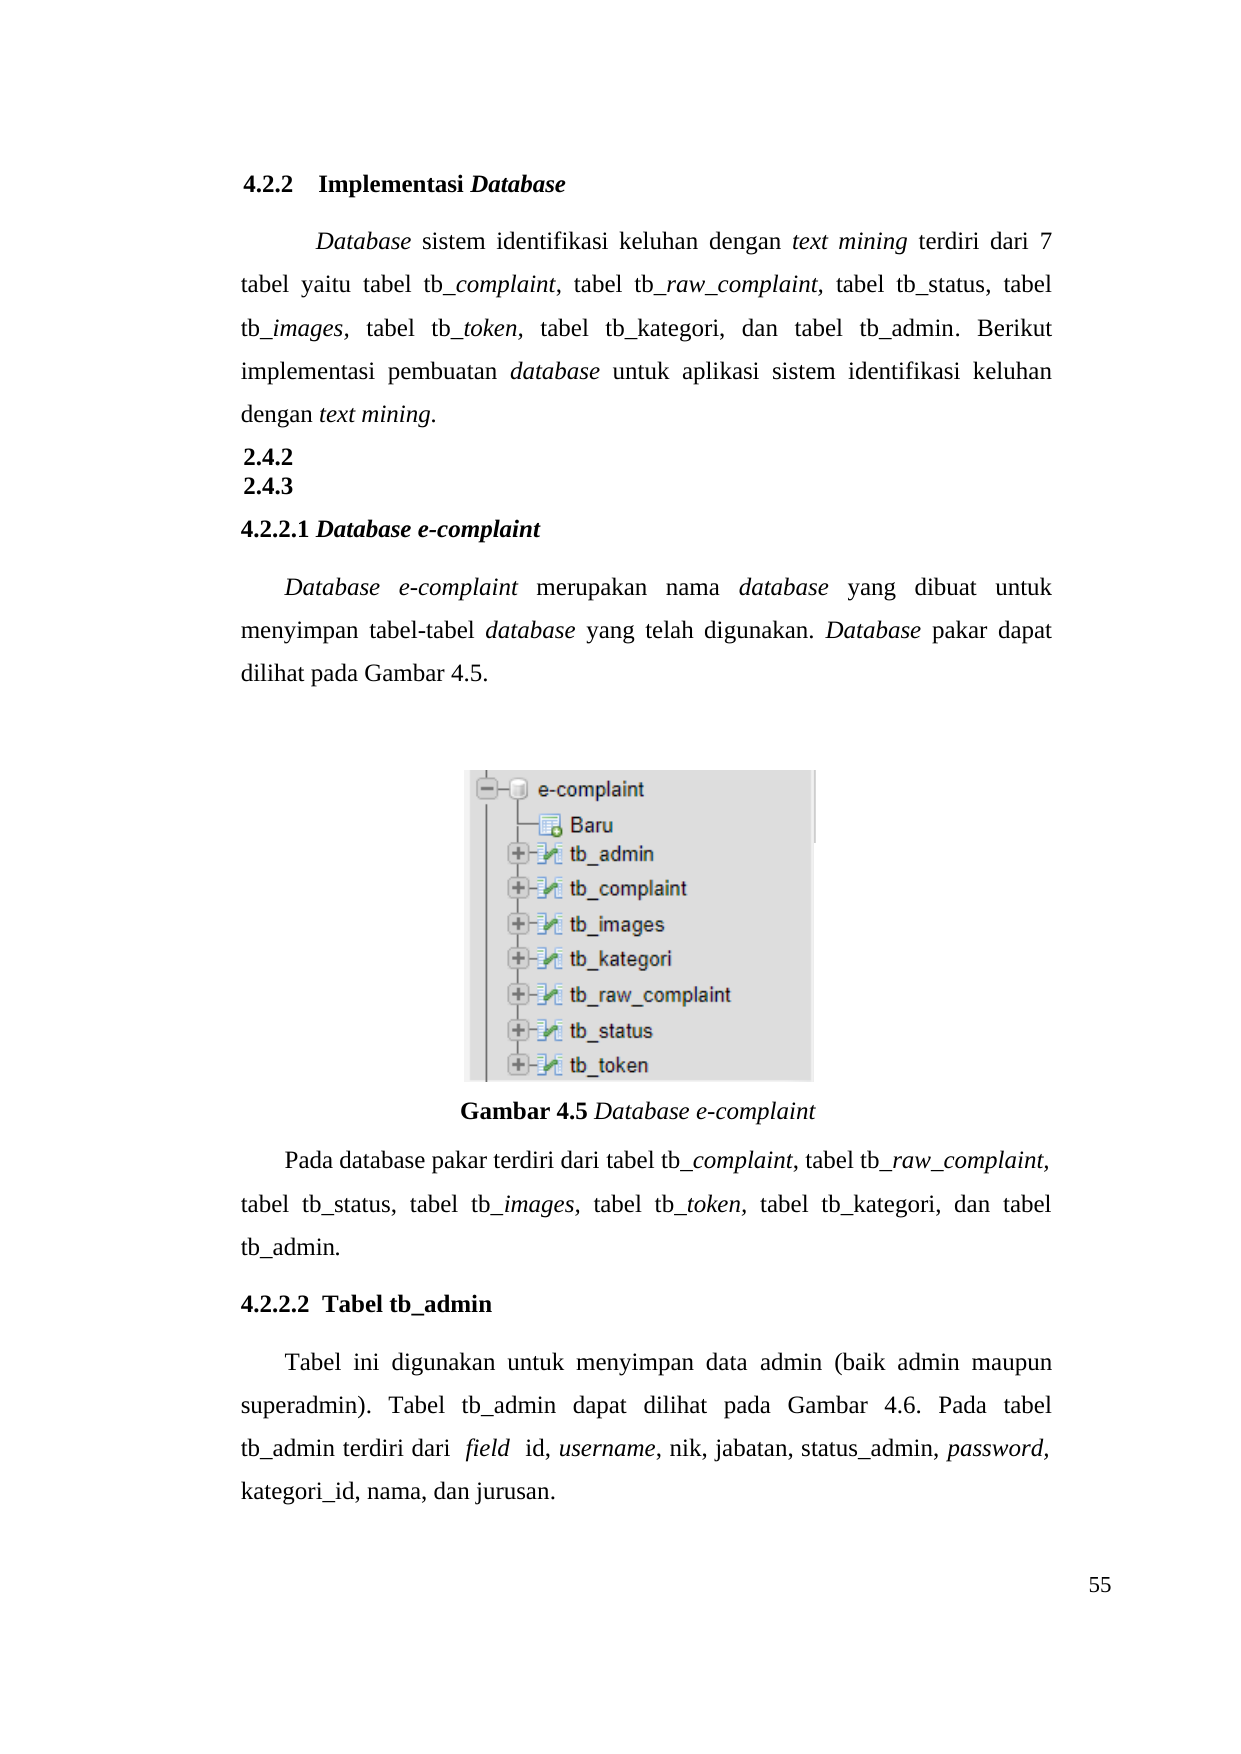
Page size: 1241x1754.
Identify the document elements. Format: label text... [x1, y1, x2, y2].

subtitle Implementasi Database [243, 169, 1111, 197]
text Tabel ini digunakan untuk menyimpan data admin (baik admin maupun superadmin). Tabel tb_admin dapat dilihat pada Gambar 4.6. Pada tabel tb_admin terdiri dari field id, username, nik, jabatan, status_admin, password, kategori_id, nama, dan jurusan. [241, 1347, 1052, 1505]
text Gambar 4.5 Database e-complaint [167, 1096, 1111, 1125]
text Database e-complaint merupakan nama database yang dibuat untuk menyimpan tabel-tabel database yang telah digunakan. Database pakar dapat dilihat pada Gambar 4.5. [241, 572, 1052, 687]
text 4.2.2.2 Tabel tb_admin [241, 1289, 1052, 1318]
text Pada database pakar terdiri dari tabel tb_complaint, tabel tb_raw_complaint, tabel tb_status, tabel tb_images, tabel tb_token, tabel tb_kategori, dan tabel tb_admin. [241, 1146, 1052, 1261]
picture [464, 770, 816, 1082]
text Database sistem identifikasi keluhan dengan text mining terdiri dari 7 tabel yaitu tabel tb_complaint, tabel tb_raw_complaint, tabel tb_status, tabel tb_images, tabel tb_token, tabel tb_kategori, dan tabel tb_admin. Berikut implementasi pembuatan database untuk aplikasi sistem identifikasi keluhan dengan text mining. [241, 226, 1052, 428]
text 4.2.2.1 Database e-complaint [241, 514, 1052, 543]
